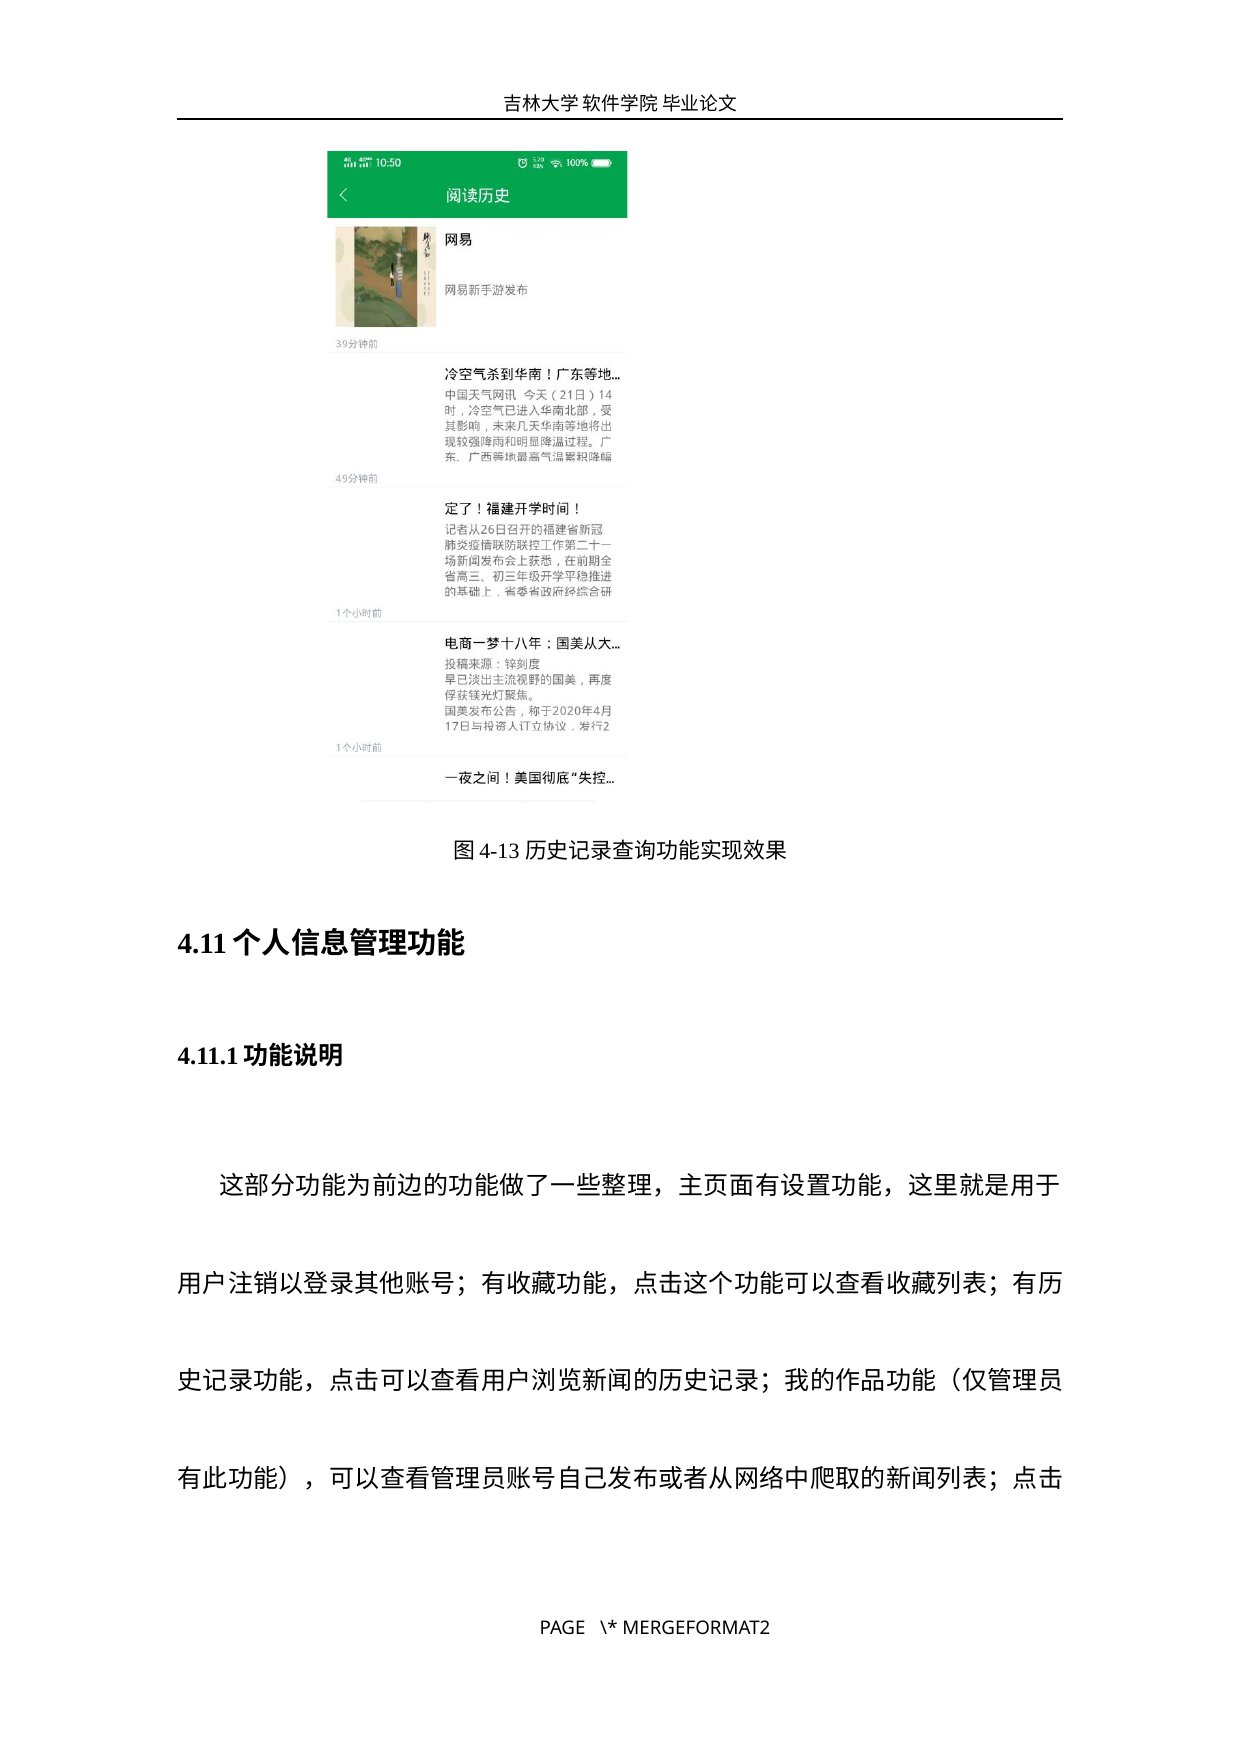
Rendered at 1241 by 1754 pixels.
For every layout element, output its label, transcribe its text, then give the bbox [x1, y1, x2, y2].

subtitle 4.11个人信息管理功能 [177, 908, 1063, 973]
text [177, 1151, 1063, 1509]
text 4.11.1功能说明 [177, 1021, 1063, 1086]
picture [327, 151, 628, 803]
text 图4-13 历史记录查询功能实现效果 [177, 832, 1063, 865]
